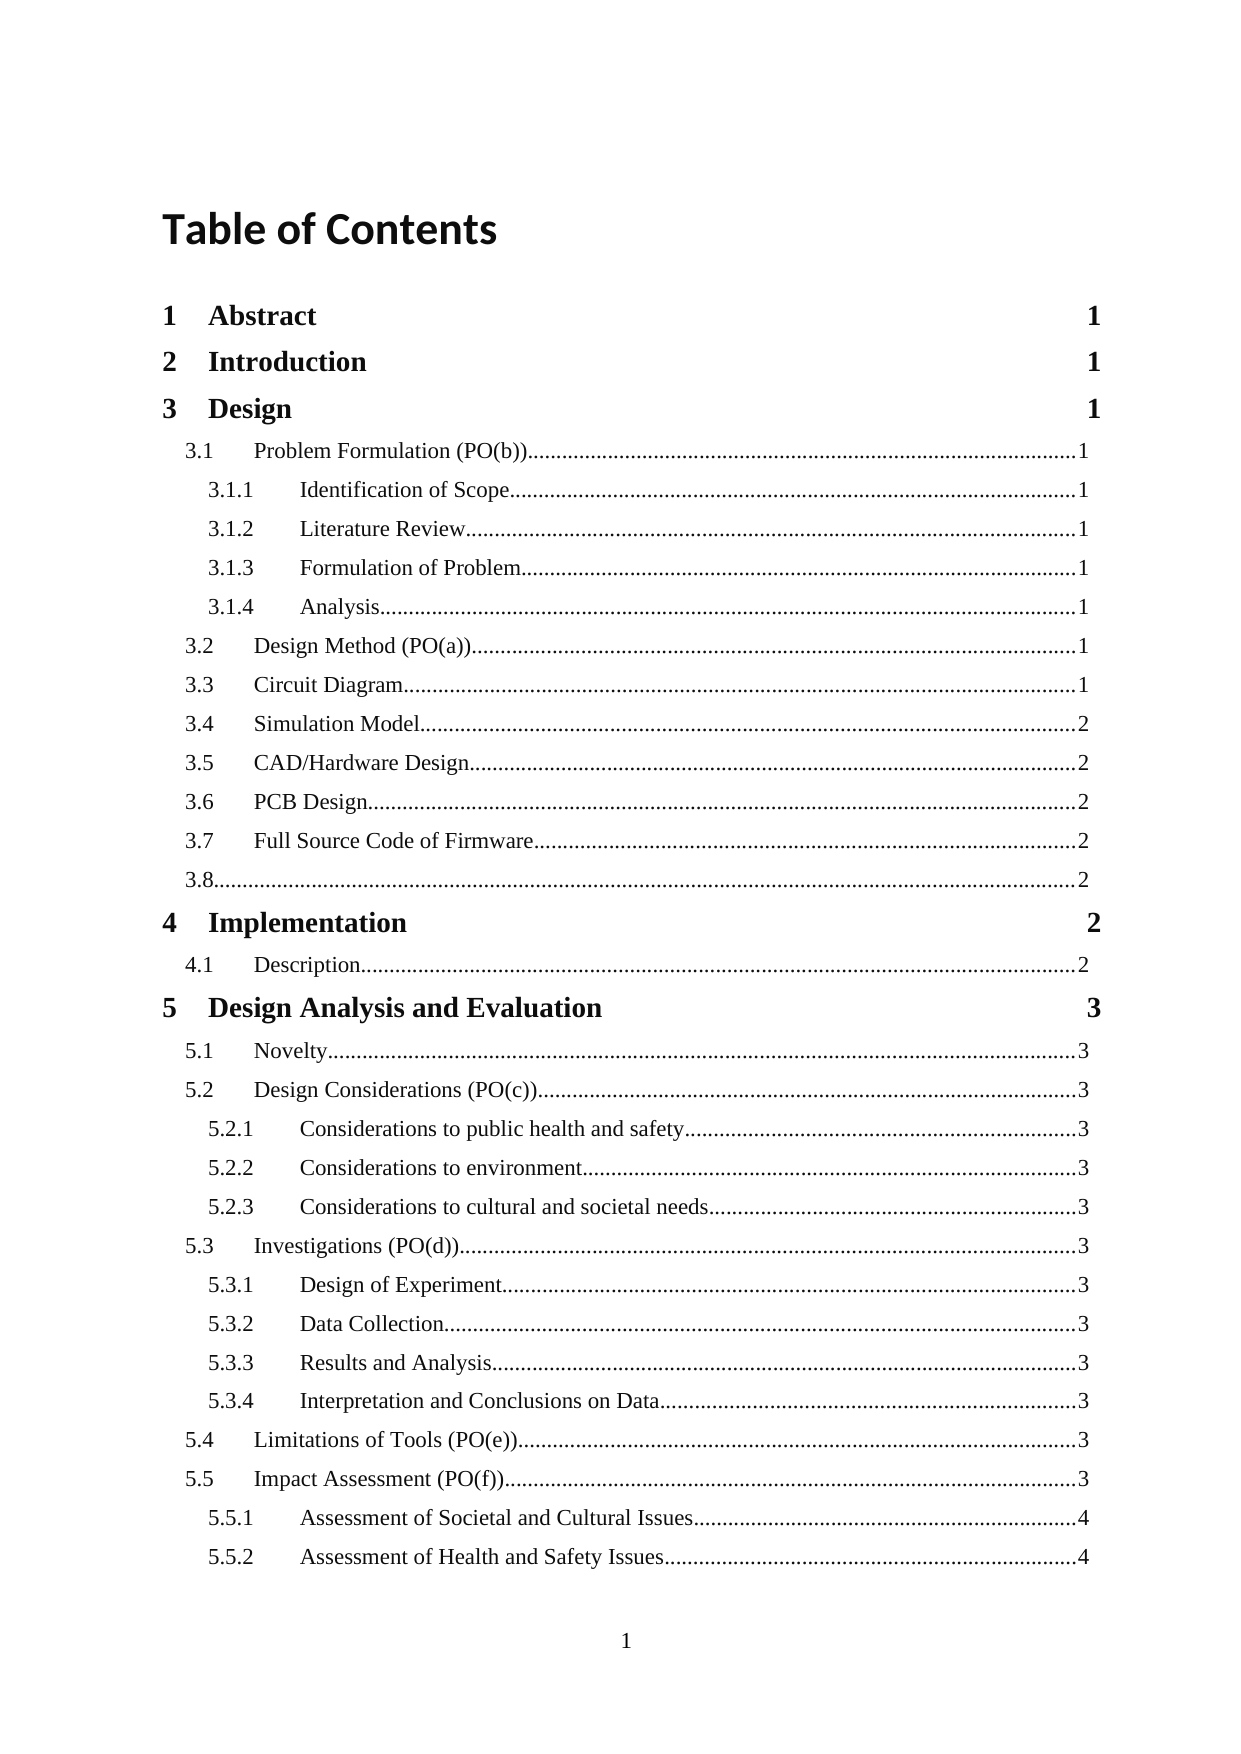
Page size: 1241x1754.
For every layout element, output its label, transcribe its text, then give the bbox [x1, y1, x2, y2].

text Table of Contents [162, 200, 1090, 256]
